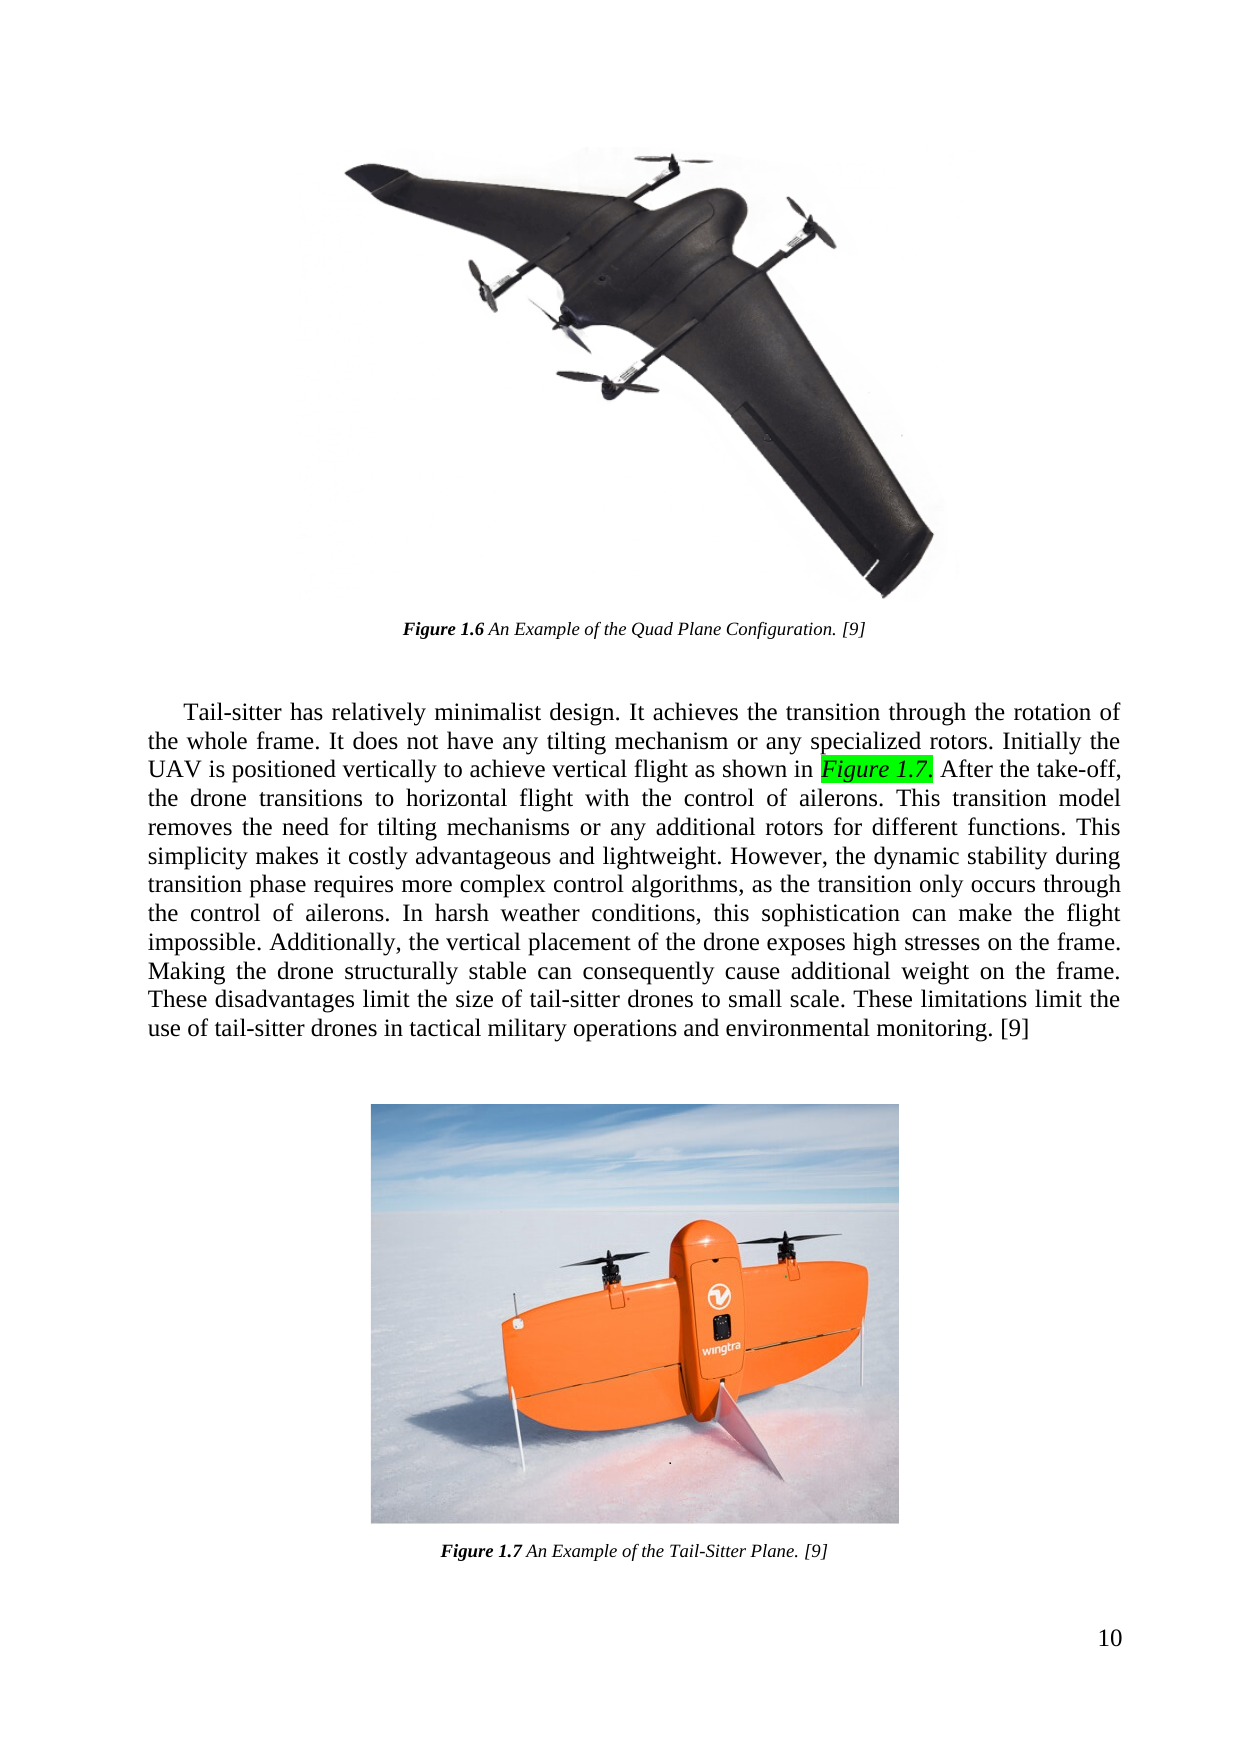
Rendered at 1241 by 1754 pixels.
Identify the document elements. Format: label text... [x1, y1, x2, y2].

text Figure 1.7 An Example of the Tail-Sitter Plane. [148, 1540, 1122, 1562]
text Figure 1.6 An Example of the Quad Plane Configuration. [148, 617, 1122, 639]
picture [370, 1104, 899, 1524]
text Tail-sitter has relatively minimalist design. It achieves the transition through the rotation of the whole frame. It does not have any tilting mechanism or any specialized rotors. Initially the UAV is positioned vertically to achieve vertical flight as shown in Figure 1.6. After the take-off, the drone transitions to horizontal flight with the control of ailerons. This transition model removes the need for tilting mechanisms or any additional rotors for different functions. This simplicity makes it costly advantageous and lightweight. However, the dynamic stability during transition phase requires more complex control algorithms, as the transition only occurs through the control of ailerons. In harsh weather conditions, this sophistication can make the flight impossible. Additionally, the vertical placement of the drone exposes high stresses on the frame. Making the drone structurally stable can consequently cause additional weight on the frame. These disadvantages limit the size of tail-sitter drones to small scale. These limitations limit the use of tail-sitter drones in tactical military operations and environmental monitoring. [148, 697, 1122, 1042]
picture [295, 147, 975, 601]
